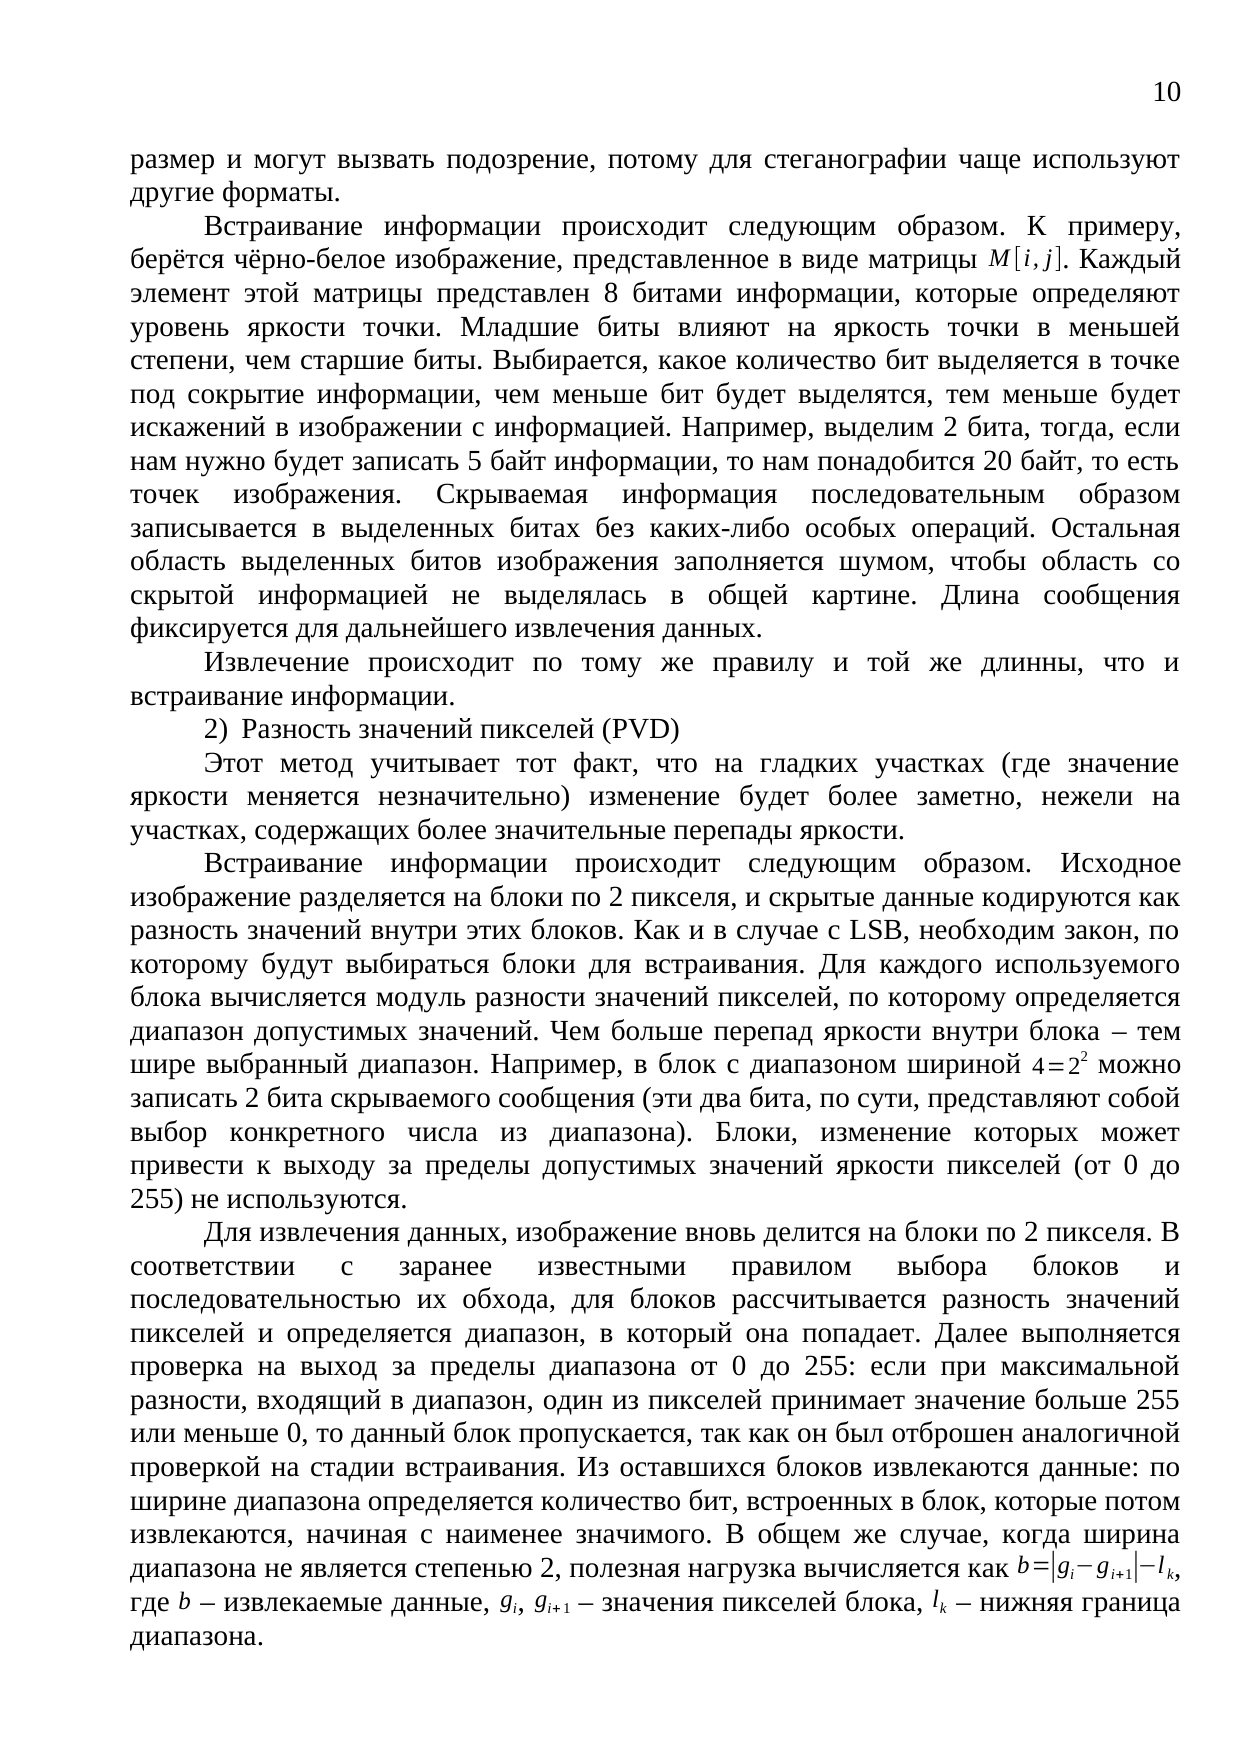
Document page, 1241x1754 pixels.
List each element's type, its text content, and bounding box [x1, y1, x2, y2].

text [130, 141, 1181, 208]
text Этот метод учитывает тот факт, что на гладких участках (где значение яркости меняется незначительно) изменение будет более заметно, нежели на участках, содержащих более значительные перепады яркости. [130, 745, 1181, 845]
list Разность значений пикселей (PVD) [204, 711, 1181, 745]
text Для извлечения данных, изображение вновь делится на блоки по 2 пикселя. В соответствии с заранее известными правилом выбора блоков и последовательностью их обхода, для блоков рассчитывается разность значений пикселей и определяется диапазон, в который она попадает. Далее выполняется проверка на выход за пределы диапазона от 0 до 255: если при максимальной разности, входящий в диапазон, один из пикселей принимает значение больше 255 или меньше 0, то данный блок пропускается, так как он был отброшен аналогичной проверкой на стадии встраивания. Из оставшихся блоков извлекаются данные: по ширине диапазона определяется количество бит, встроенных в блок, которые потом извлекаются, начиная с наименее значимого. В общем же случае, когда ширина диапазона не является степенью 2, полезная нагрузка вычисляется как , где – извлекаемые данные, , – значения пикселей блока, – нижняя граница диапазона. [130, 1214, 1181, 1651]
text Встраивание информации происходит следующим образом. Исходное изображение разделяется на блоки по 2 пикселя, и скрытые данные кодируются как разность значений внутри этих блоков. Как и в случае с LSB, необходим закон, по которому будут выбираться блоки для встраивания. Для каждого используемого блока вычисляется модуль разности значений пикселей, по которому определяется диапазон допустимых значений. Чем больше перепад яркости внутри блока – тем шире выбранный диапазон. Например, в блок с диапазоном шириной можно записать 2 бита скрываемого сообщения (эти два бита, по сути, представляют собой выбор конкретного числа из диапазона). Блоки, изменение которых может привести к выходу за пределы допустимых значений яркости пикселей (от 0 до 255) не используются. [130, 845, 1181, 1214]
text Встраивание информации происходит следующим образом. К примеру, берётся чёрно-белое изображение, представленное в виде матрицы . Каждый элемент этой матрицы представлен 8 битами информации, которые определяют уровень яркости точки. Младшие биты влияют на яркость точки в меньшей степени, чем старшие биты. Выбирается, какое количество бит выделяется в точке под сокрытие информации, чем меньше бит будет выделятся, тем меньше будет искажений в изображении с информацией. Например, выделим 2 бита, тогда, если нам нужно будет записать 5 байт информации, то нам понадобится 20 байт, то есть точек изображения. Скрываемая информация последовательным образом записывается в выделенных битах без каких-либо особых операций. Остальная область выделенных битов изображения заполняется шумом, чтобы область со скрытой информацией не выделялась в общей картине. Длина сообщения фиксируется для дальнейшего извлечения данных. [130, 208, 1181, 644]
text Извлечение происходит по тому же правилу и той же длинны, что и встраивание информации. [130, 644, 1181, 711]
